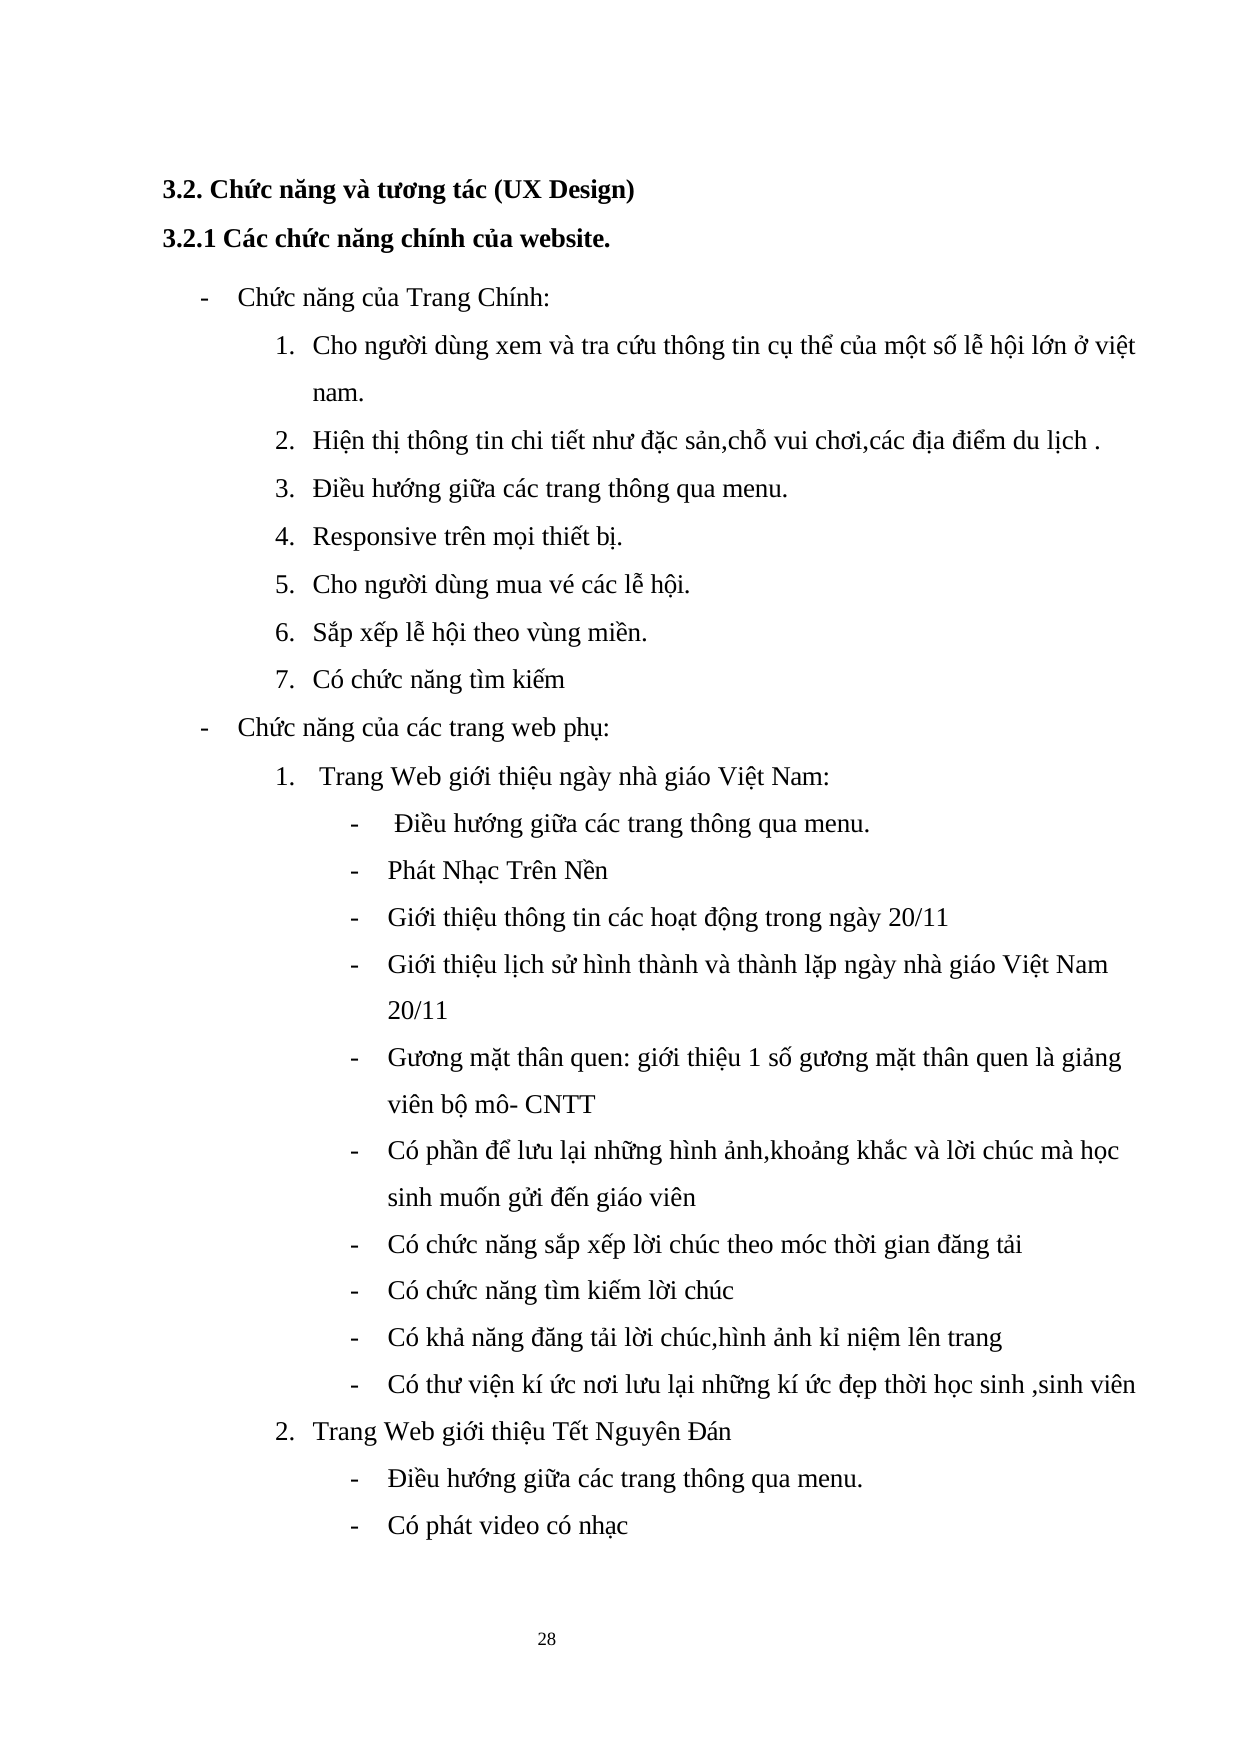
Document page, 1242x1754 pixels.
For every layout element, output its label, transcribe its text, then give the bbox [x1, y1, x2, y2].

list Chức năng của Trang Chính: [200, 281, 1227, 312]
list Trang Web giới thiệu ngày nhà giáo Việt Nam: [275, 759, 1227, 791]
list Responsive trên mọi thiết bị. [275, 520, 1227, 551]
list Cho người dùng xem và tra cứu thông tin cụ thể của một số lễ hội lớn ở việt nam. [275, 329, 1148, 407]
list Phát Nhạc Trên Nền [350, 854, 1227, 885]
list Chức năng của các trang web phụ: [200, 712, 1227, 743]
list Điều hướng giữa các trang thông qua menu. [350, 1462, 1227, 1494]
list Có thư viện kí ức nơi lưu lại những kí ức đẹp thời học sinh ,sinh viên [350, 1368, 1227, 1399]
list Có phần để lưu lại những hình ảnh,khoảng khắc và lời chúc mà học sinh muốn gửi đến giáo viên [350, 1134, 1148, 1212]
list Có khả năng đăng tải lời chúc,hình ảnh kỉ niệm lên trang [350, 1321, 1227, 1352]
subtitle Các chức năng chính của website. [162, 222, 1227, 253]
list Có chức năng tìm kiếm lời chúc [350, 1274, 1227, 1306]
list Sắp xếp lễ hội theo vùng miền. [275, 616, 1227, 647]
list Có chức năng tìm kiếm [275, 664, 1227, 695]
list Trang Web giới thiệu Tết Nguyên Đán [275, 1414, 1227, 1446]
list Giới thiệu lịch sử hình thành và thành lặp ngày nhà giáo Việt Nam 20/11 [350, 948, 1148, 1026]
list Hiện thị thông tin chi tiết như đặc sản,chỗ vui chơi,các địa điểm du lịch . [275, 424, 1227, 455]
subtitle Chức năng và tương tác (UX Design) [162, 173, 1227, 204]
list Giới thiệu thông tin các hoạt động trong ngày 20/11 [350, 901, 1227, 932]
list Điều hướng giữa các trang thông qua menu. [275, 472, 1227, 503]
list Gương mặt thân quen: giới thiệu 1 số gương mặt thân quen là giảng viên bộ mô- CNTT [350, 1041, 1149, 1119]
list Cho người dùng mua vé các lễ hội. [275, 568, 1227, 599]
list Có phát video có nhạc [350, 1509, 1227, 1540]
list Có chức năng sắp xếp lời chúc theo móc thời gian đăng tải [350, 1228, 1227, 1259]
list Điều hướng giữa các trang thông qua menu. [350, 807, 1227, 839]
